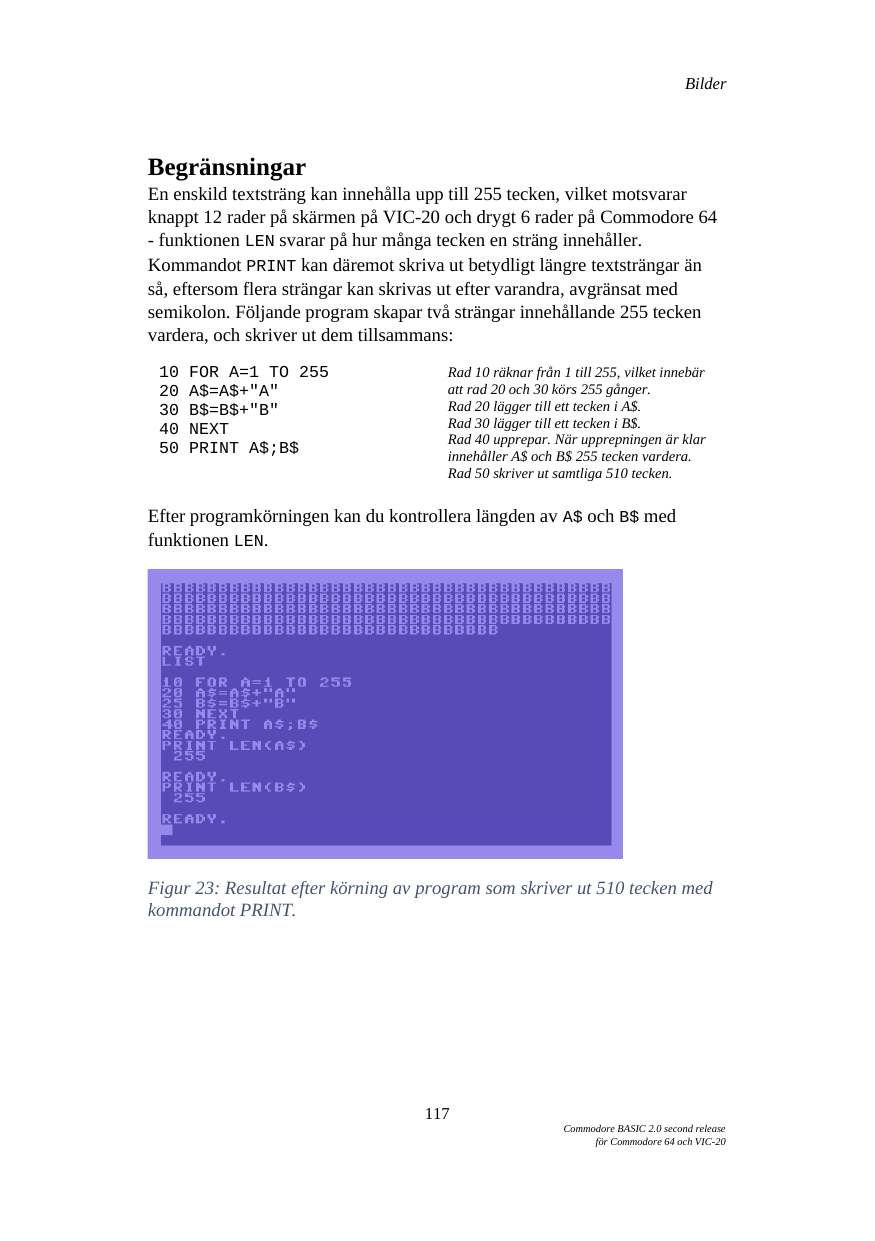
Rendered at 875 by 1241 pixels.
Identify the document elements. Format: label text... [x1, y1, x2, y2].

text En enskild textsträng kan innehålla upp till 255 tecken, vilket motsvarar knappt 12 rader på skärmen på VIC-20 och drygt 6 rader på Commodore 64 - funktionen LEN svarar på hur många tecken en sträng innehåller. Kommandot PRINT kan däremot skriva ut betydligt längre textsträngar än så, eftersom flera strängar kan skrivas ut efter varandra, avgränsat med semikolon. Följande program skapar två strängar innehållande 255 tecken vardera, och skriver ut dem tillsammans: [148, 183, 726, 346]
text Figur 23: Resultat efter körning av program som skriver ut 510 tecken med kommandot PRINT. [148, 877, 726, 920]
table_header Rad 10 räknar från 1 till 255, vilket innebär att rad 20 och 30 körs 255 gånger. Rad 20 lägger till ett tecken i A$. Rad 30 lägger till ett tecken i B$. Rad 40 upprepar. När upprepningen är klar innehåller A$ och B$ 255 tecken vardera. Rad 50 skriver ut samtliga 510 tecken. [436, 364, 725, 481]
picture [147, 569, 623, 859]
table_header 10 FOR A=1 TO 255 20 A$=A$+"A" 30 B$=B$+"B" 40 NEXT 50 PRINT A$;B$ [148, 364, 436, 481]
subtitle Begränsningar [148, 152, 726, 181]
text Efter programkörningen kan du kontrollera längden av A$ och B$ med funktionen LEN. [148, 481, 726, 551]
